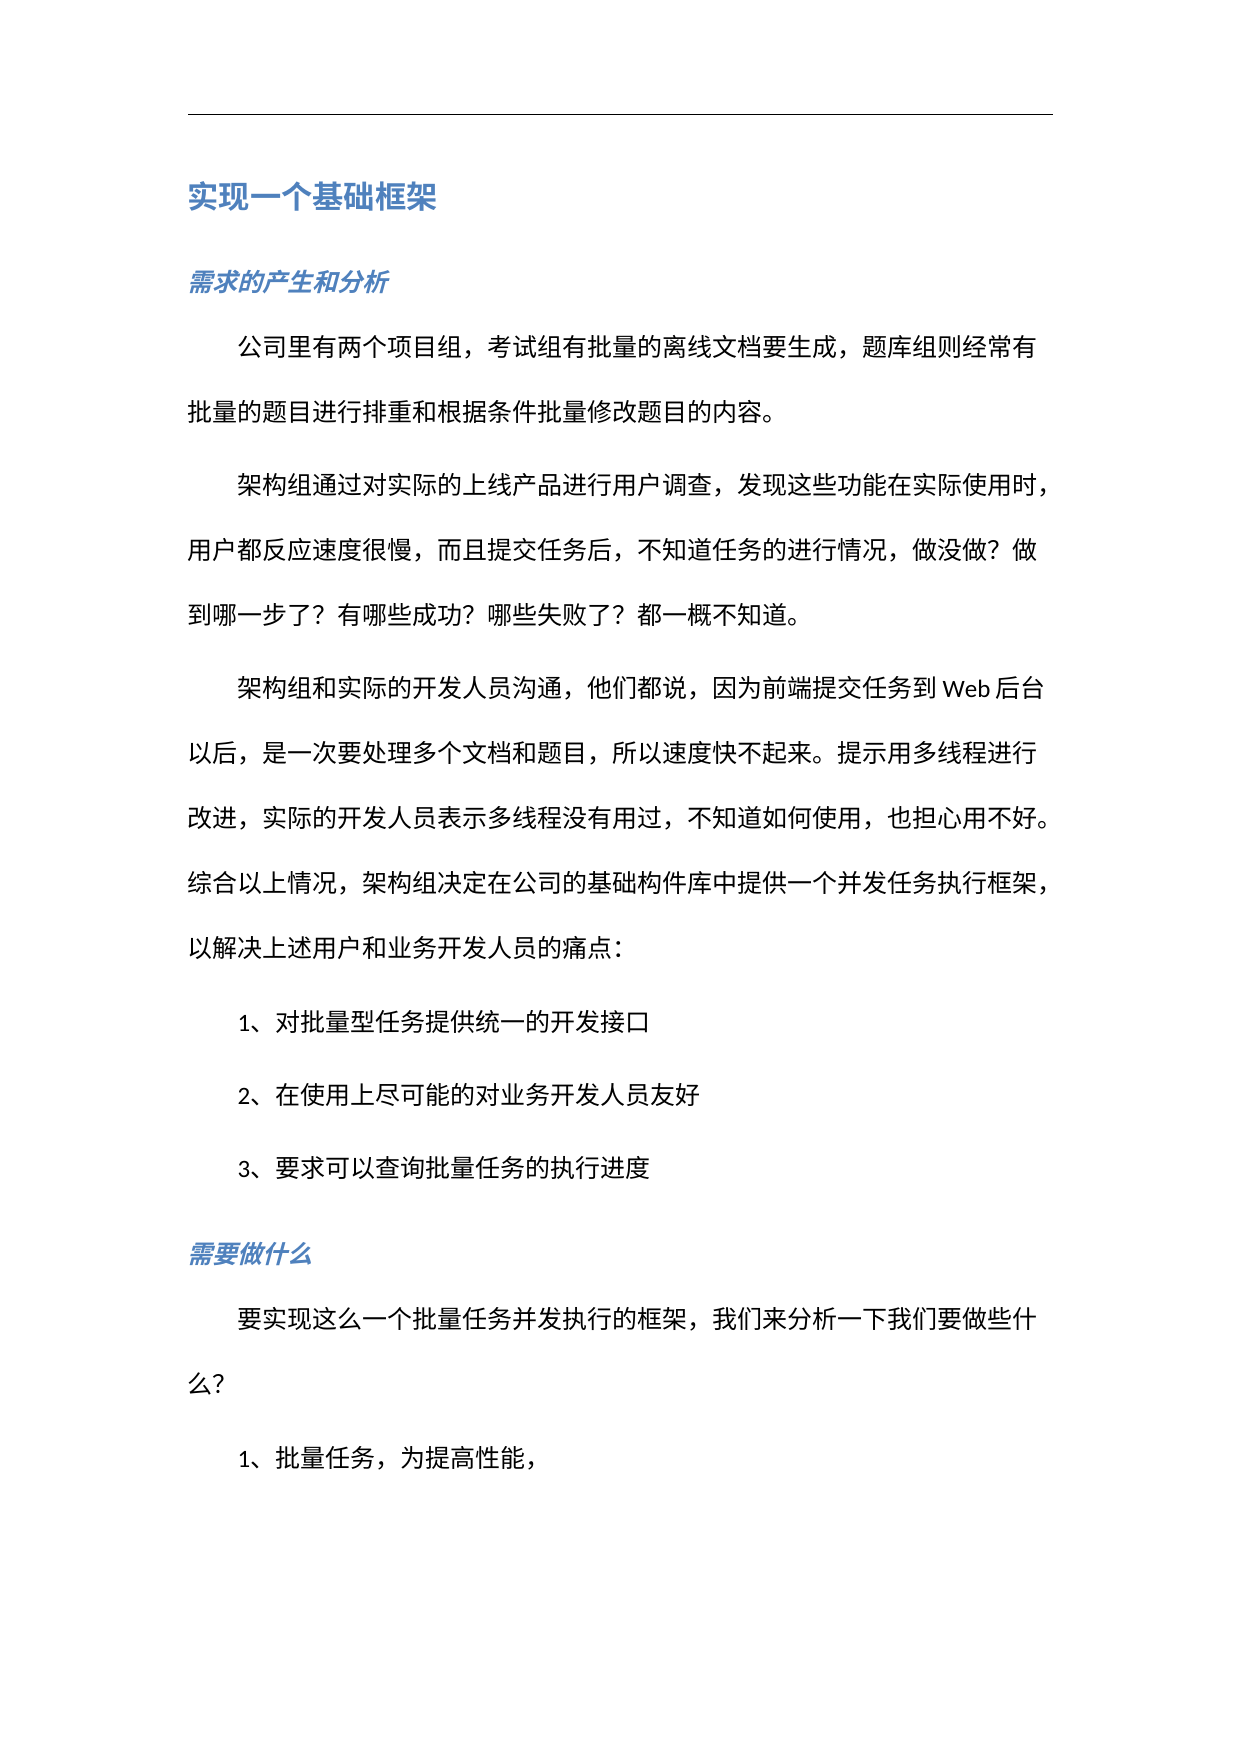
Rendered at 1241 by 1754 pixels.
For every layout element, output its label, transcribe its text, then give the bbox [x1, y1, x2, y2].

subtitle 需求的产生和分析 [187, 248, 1053, 313]
text 架构组和实际的开发人员沟通，他们都说，因为前端提交任务到Web后台以后，是一次要处理多个文档和题目，所以速度快不起来。提示用多线程进行改进，实际的开发人员表示多线程没有用过，不知道如何使用，也担心用不好。综合以上情况，架构组决定在公司的基础构件库中提供一个并发任务执行框架，以解决上述用户和业务开发人员的痛点： [187, 654, 1053, 979]
text 要实现这么一个批量任务并发执行的框架，我们来分析一下我们要做些什么？ [187, 1285, 1053, 1415]
subtitle 需要做什么 [187, 1220, 1053, 1285]
text 2、在使用上尽可能的对业务开发人员友好 [187, 1061, 1053, 1126]
subtitle 实现一个基础框架 [187, 162, 1053, 227]
text 公司里有两个项目组，考试组有批量的离线文档要生成，题库组则经常有批量的题目进行排重和根据条件批量修改题目的内容。 [187, 313, 1053, 443]
text 1、批量任务，为提高性能， [187, 1424, 1053, 1489]
text 1、对批量型任务提供统一的开发接口 [187, 988, 1053, 1053]
text 3、要求可以查询批量任务的执行进度 [187, 1134, 1053, 1199]
text 架构组通过对实际的上线产品进行用户调查，发现这些功能在实际使用时，用户都反应速度很慢，而且提交任务后，不知道任务的进行情况，做没做？做到哪一步了？有哪些成功？哪些失败了？都一概不知道。 [187, 451, 1053, 646]
